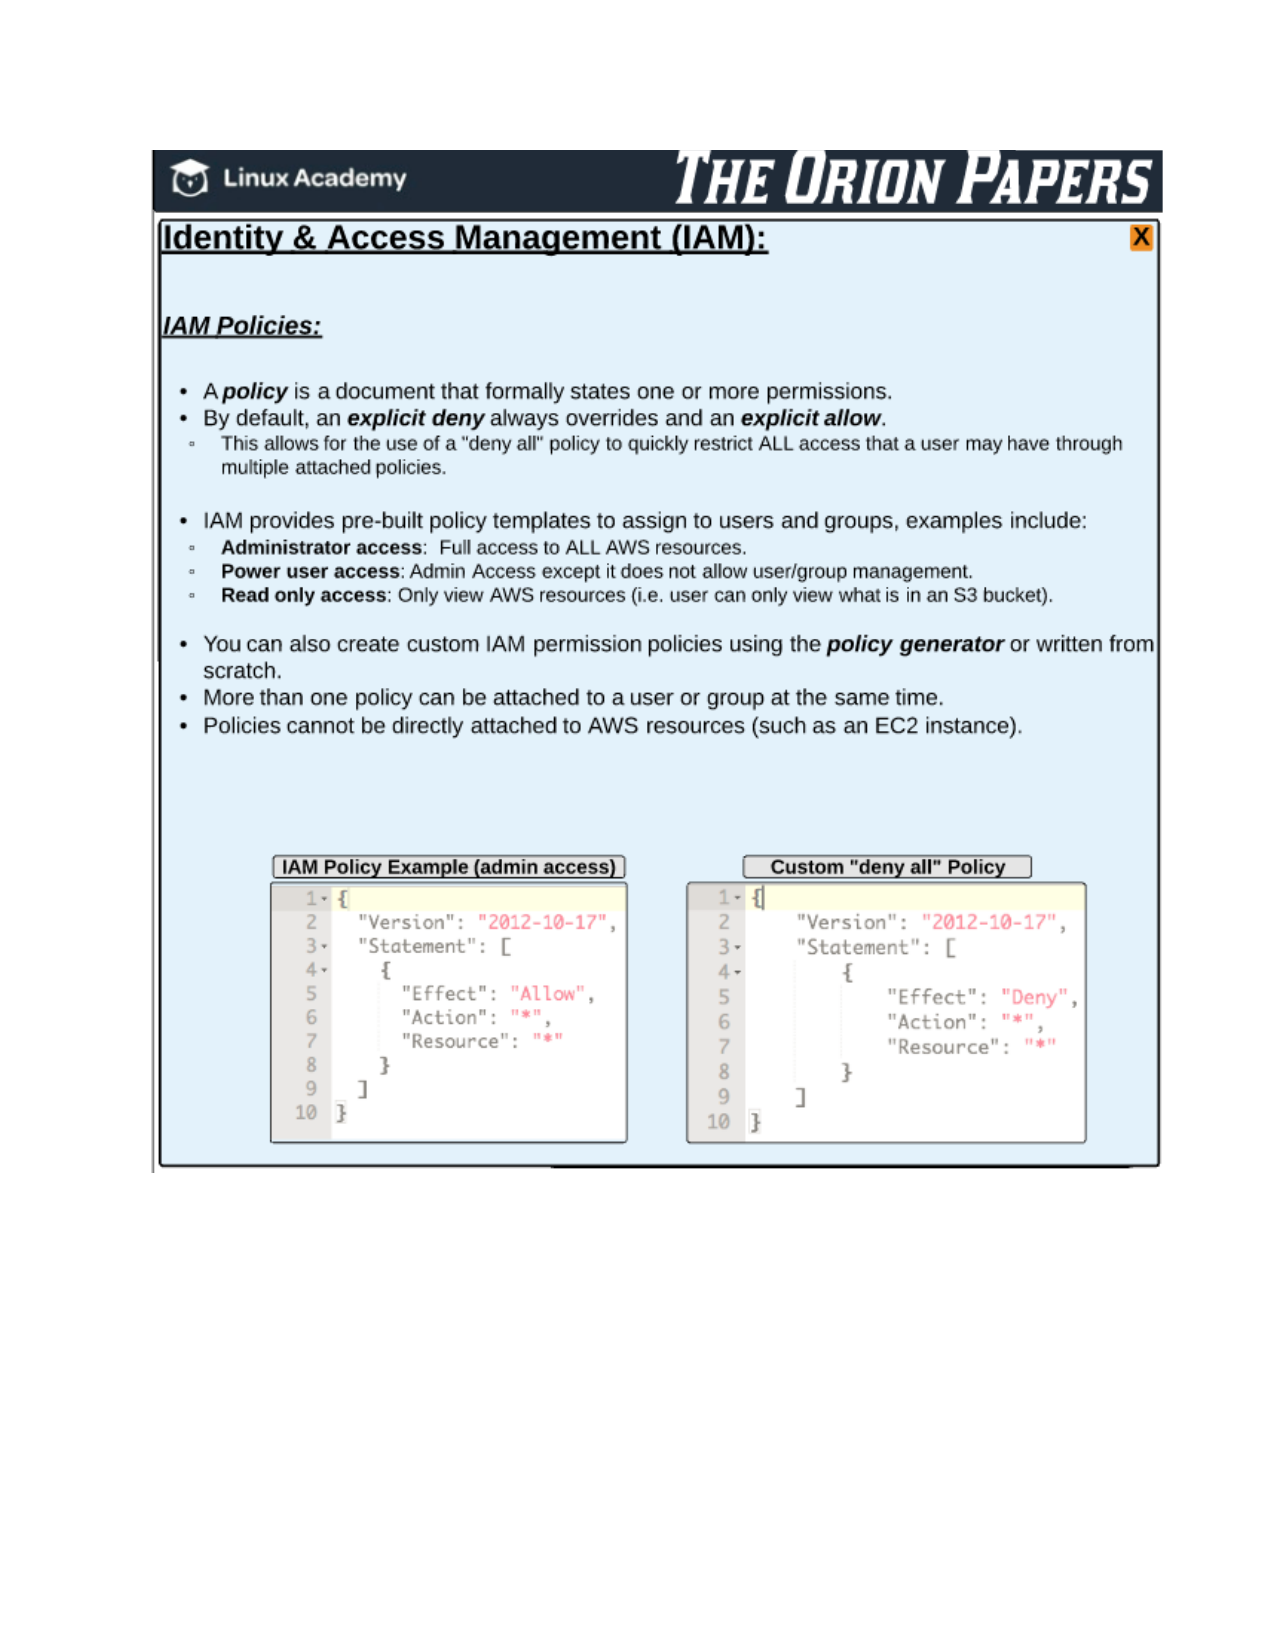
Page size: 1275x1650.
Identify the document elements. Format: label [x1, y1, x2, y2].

picture [150, 150, 1163, 1173]
